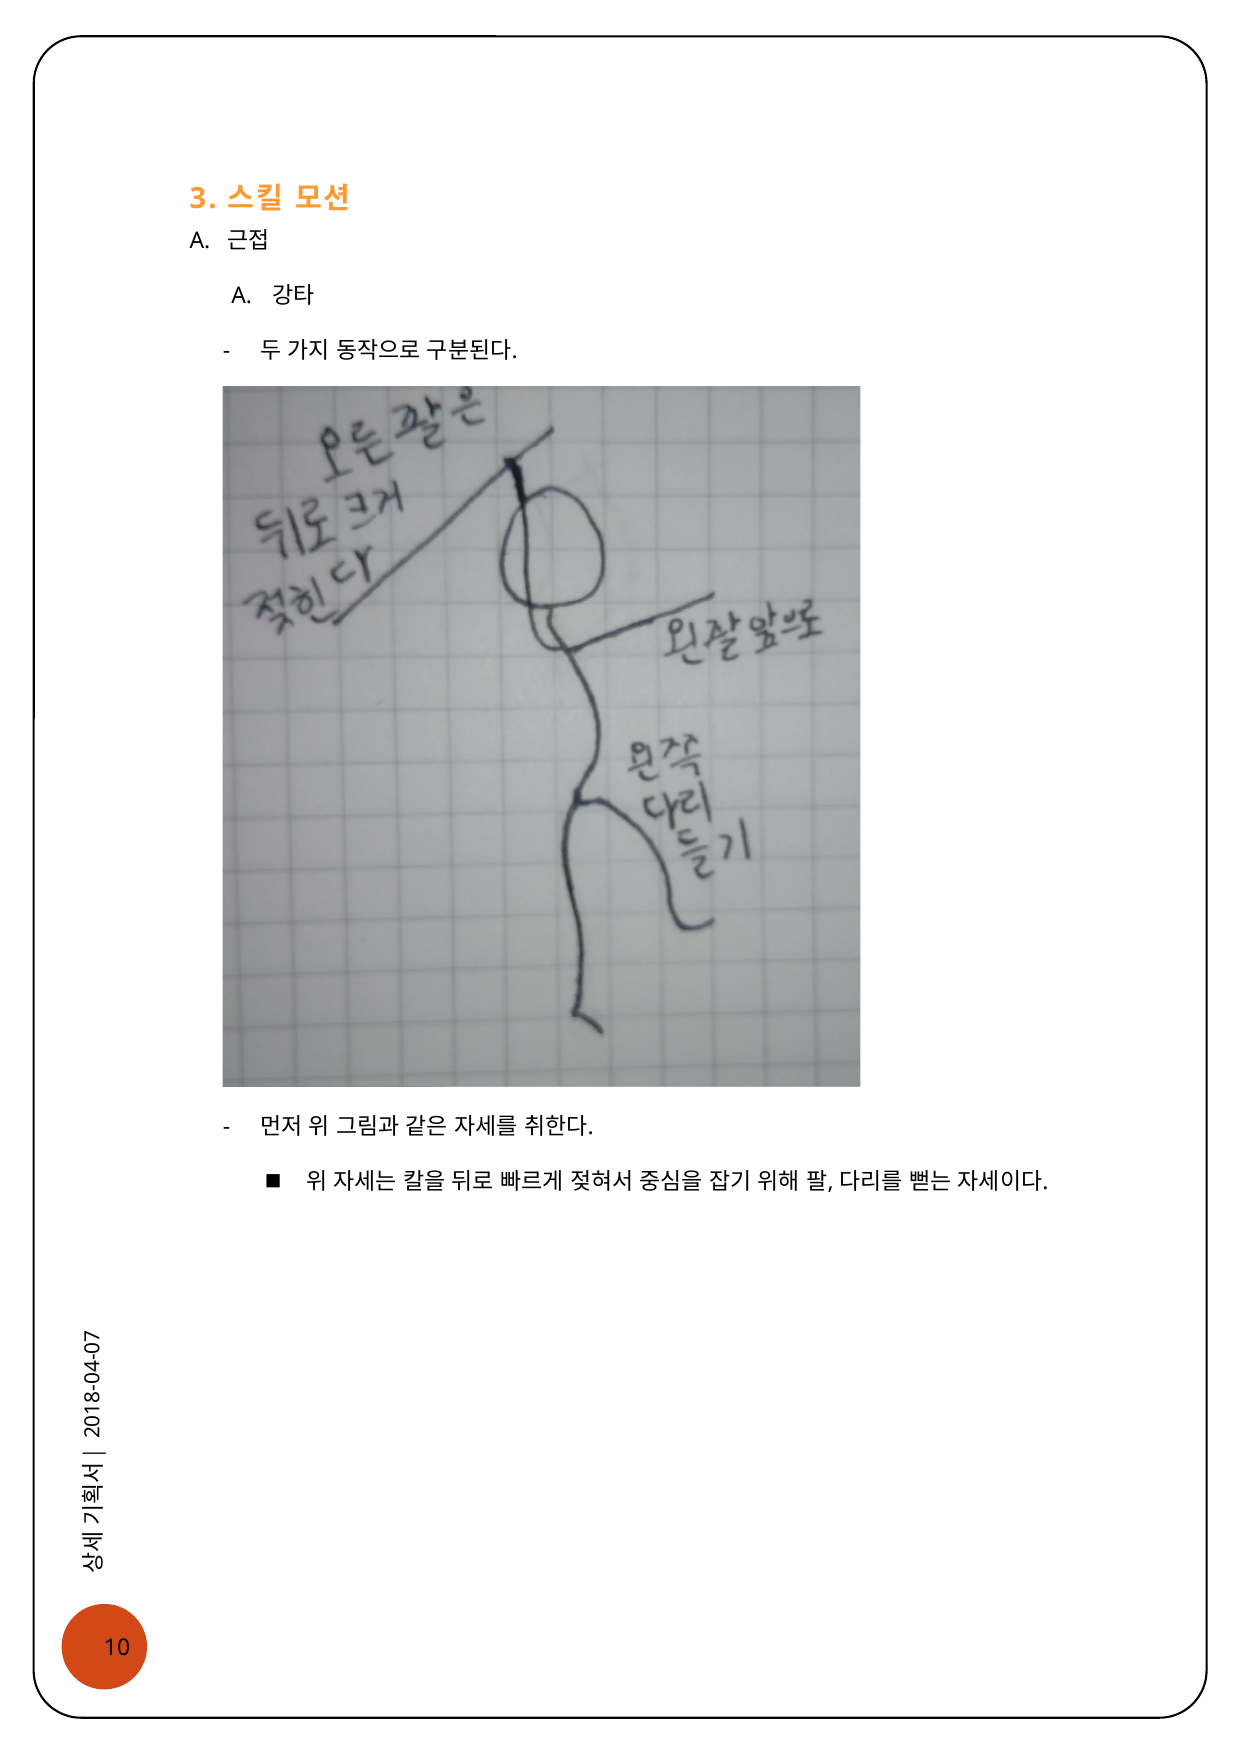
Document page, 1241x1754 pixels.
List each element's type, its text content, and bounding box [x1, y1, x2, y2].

list 먼저 위 그림과 같은 자세를 취한다. [223, 1108, 1092, 1141]
list 근접 [189, 222, 1092, 255]
subtitle 스킬 모션 [189, 175, 1092, 217]
list 두 가지 동작으로 구분된다. [223, 332, 1092, 365]
list 위 자세는 칼을 뒤로 빠르게 젖혀서 중심을 잡기 위해 팔, 다리를 뻗는 자세이다. [264, 1163, 1092, 1196]
list 강타 [231, 277, 1092, 310]
picture [222, 386, 861, 1087]
